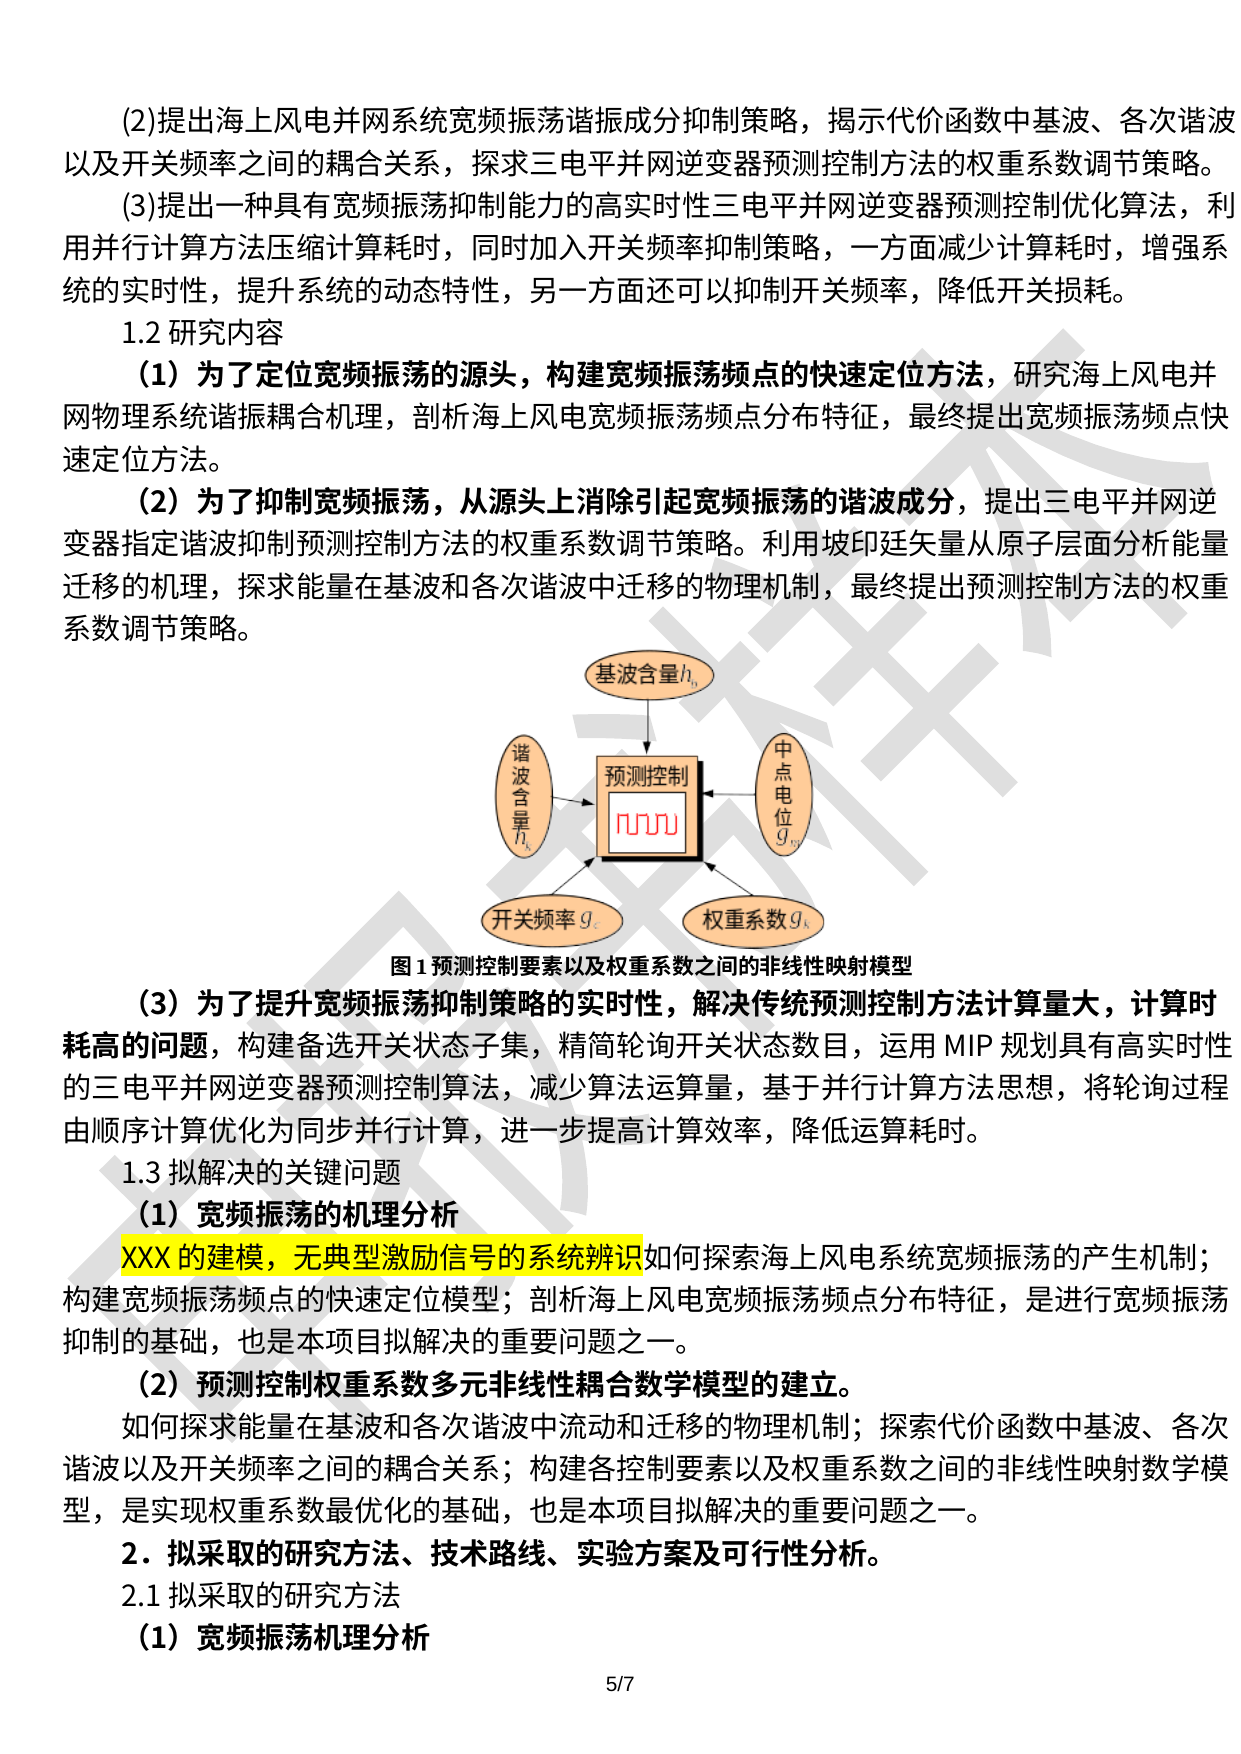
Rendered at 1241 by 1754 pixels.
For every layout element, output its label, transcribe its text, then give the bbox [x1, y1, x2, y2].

text 如何探求能量在基波和各次谐波中流动和迁移的物理机制；探索代价函数中基波、各次谐波以及开关频率之间的耦合关系；构建各控制要素以及权重系数之间的非线性映射数学模型，是实现权重系数最优化的基础，也是本项目拟解决的重要问题之一。 [62, 1403, 1240, 1530]
text 2.1 拟采取的研究方法 [62, 1572, 1240, 1615]
text （2）为了抑制宽频振荡，从源头上消除引起宽频振荡的谐波成分，提出三电平并网逆变器指定谐波抑制预测控制方法的权重系数调节策略。利用坡印廷矢量从原子层面分析能量迁移的机理，探求能量在基波和各次谐波中迁移的物理机制，最终提出预测控制方法的权重系数调节策略。 [62, 478, 1240, 648]
text (2)提出海上风电并网系统宽频振荡谐振成分抑制策略，揭示代价函数中基波、各次谐波以及开关频率之间的耦合关系，探求三电平并网逆变器预测控制方法的权重系数调节策略。 [62, 98, 1240, 182]
text 1.2 研究内容 [62, 309, 1240, 352]
list 拟采取的研究方法、技术路线、实验方案及可行性分析。 [62, 1530, 1240, 1572]
text 图 1 预测控制要素以及权重系数之间的非线性映射模型 [62, 949, 1240, 980]
text 1.3 拟解决的关键问题 [62, 1149, 1240, 1192]
text （3）为了提升宽频振荡抑制策略的实时性，解决传统预测控制方法计算量大，计算时耗高的问题，构建备选开关状态子集，精简轮询开关状态数目，运用MIP规划具有高实时性的三电平并网逆变器预测控制算法，减少算法运算量，基于并行计算方法思想，将轮询过程由顺序计算优化为同步并行计算，进一步提高计算效率，降低运算耗时。 [62, 980, 1240, 1149]
text XXX的建模，无典型激励信号的系统辨识如何探索海上风电系统宽频振荡的产生机制；构建宽频振荡频点的快速定位模型；剖析海上风电宽频振荡频点分布特征，是进行宽频振荡抑制的基础，也是本项目拟解决的重要问题之一。 [62, 1234, 1240, 1361]
text （1）宽频振荡机理分析 [62, 1615, 1240, 1657]
text （1）宽频振荡的机理分析 [62, 1192, 1240, 1234]
text (3)提出一种具有宽频振荡抑制能力的高实时性三电平并网逆变器预测控制优化算法，利用并行计算方法压缩计算耗时，同时加入开关频率抑制策略，一方面减少计算耗时，增强系统的实时性，提升系统的动态特性，另一方面还可以抑制开关频率，降低开关损耗。 [62, 182, 1240, 309]
text （2）预测控制权重系数多元非线性耦合数学模型的建立。 [62, 1361, 1240, 1403]
text （1）为了定位宽频振荡的源头，构建宽频振荡频点的快速定位方法，研究海上风电并网物理系统谐振耦合机理，剖析海上风电宽频振荡频点分布特征，最终提出宽频振荡频点快速定位方法。 [62, 352, 1240, 478]
